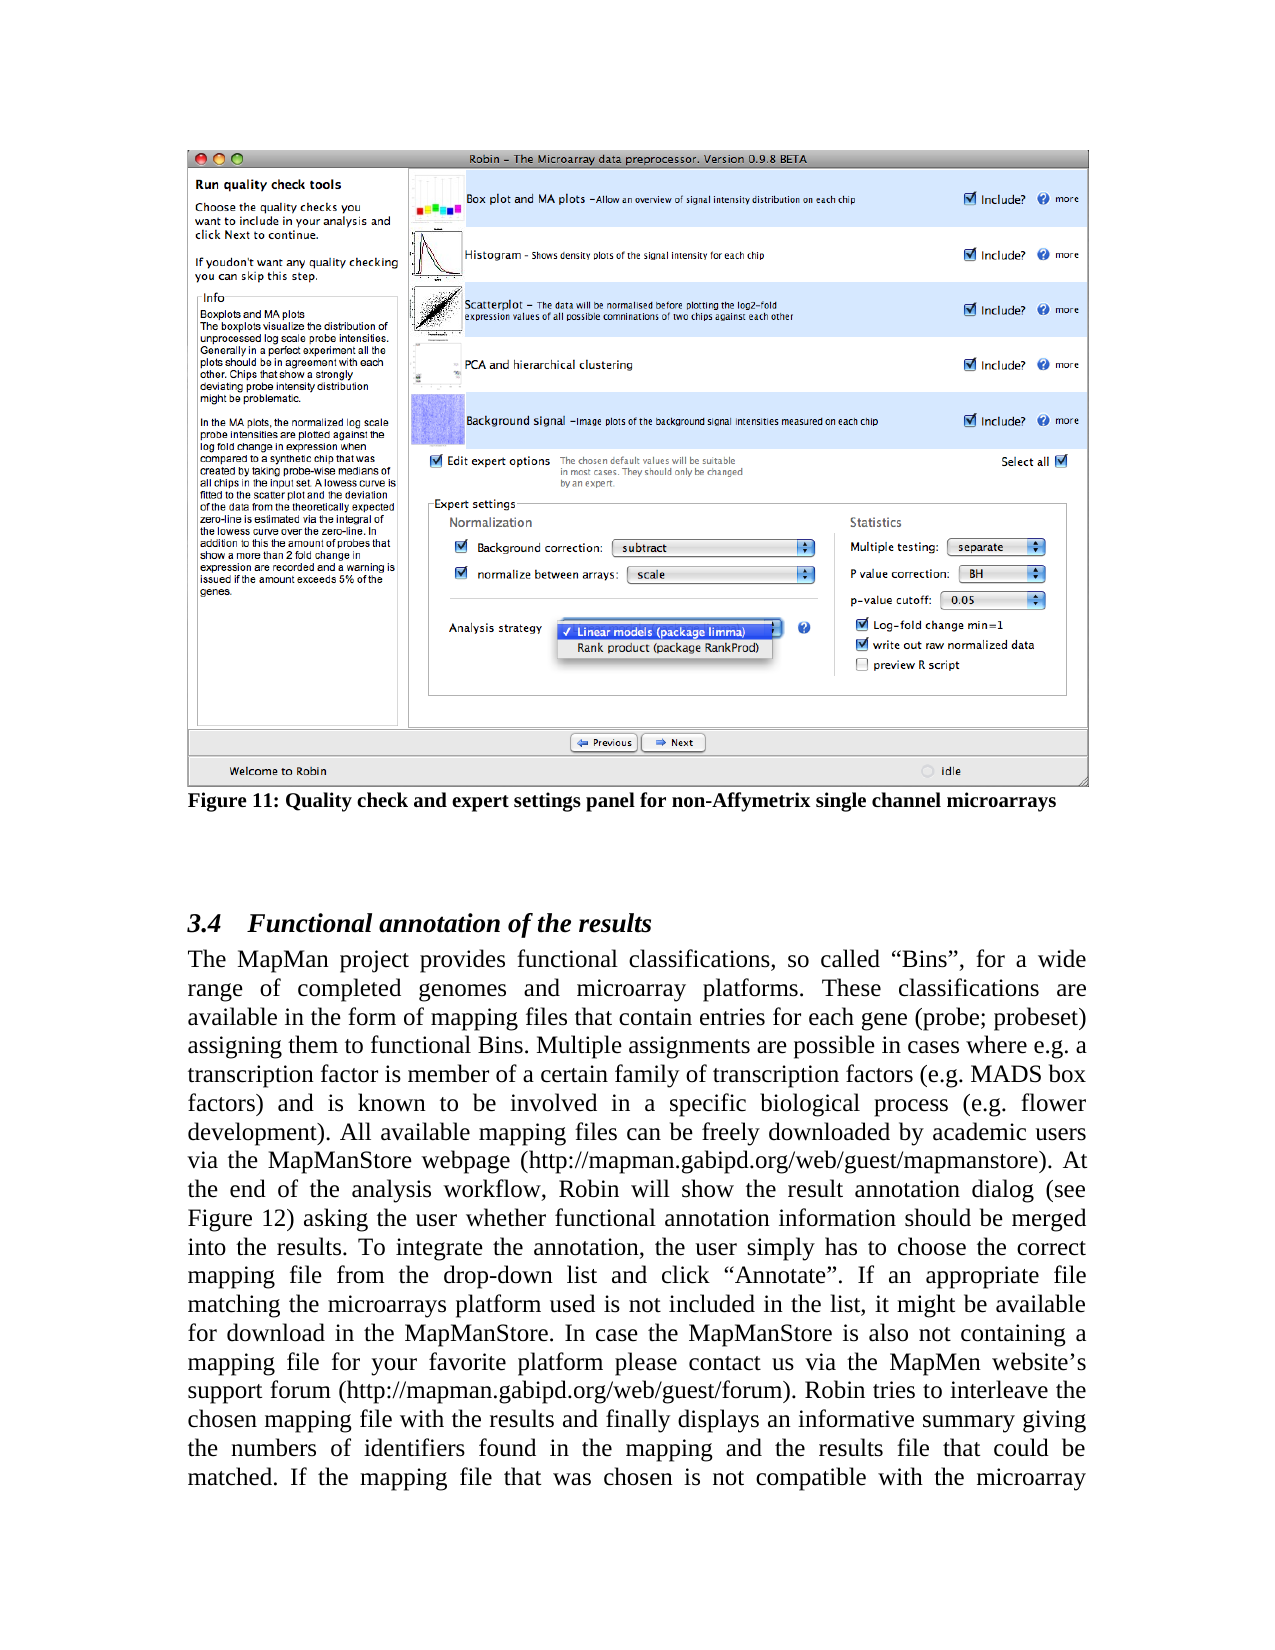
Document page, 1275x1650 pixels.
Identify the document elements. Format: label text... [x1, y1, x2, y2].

picture [187, 150, 1089, 787]
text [187, 944, 1087, 1491]
subtitle Functional annotation of the results [187, 907, 1087, 938]
